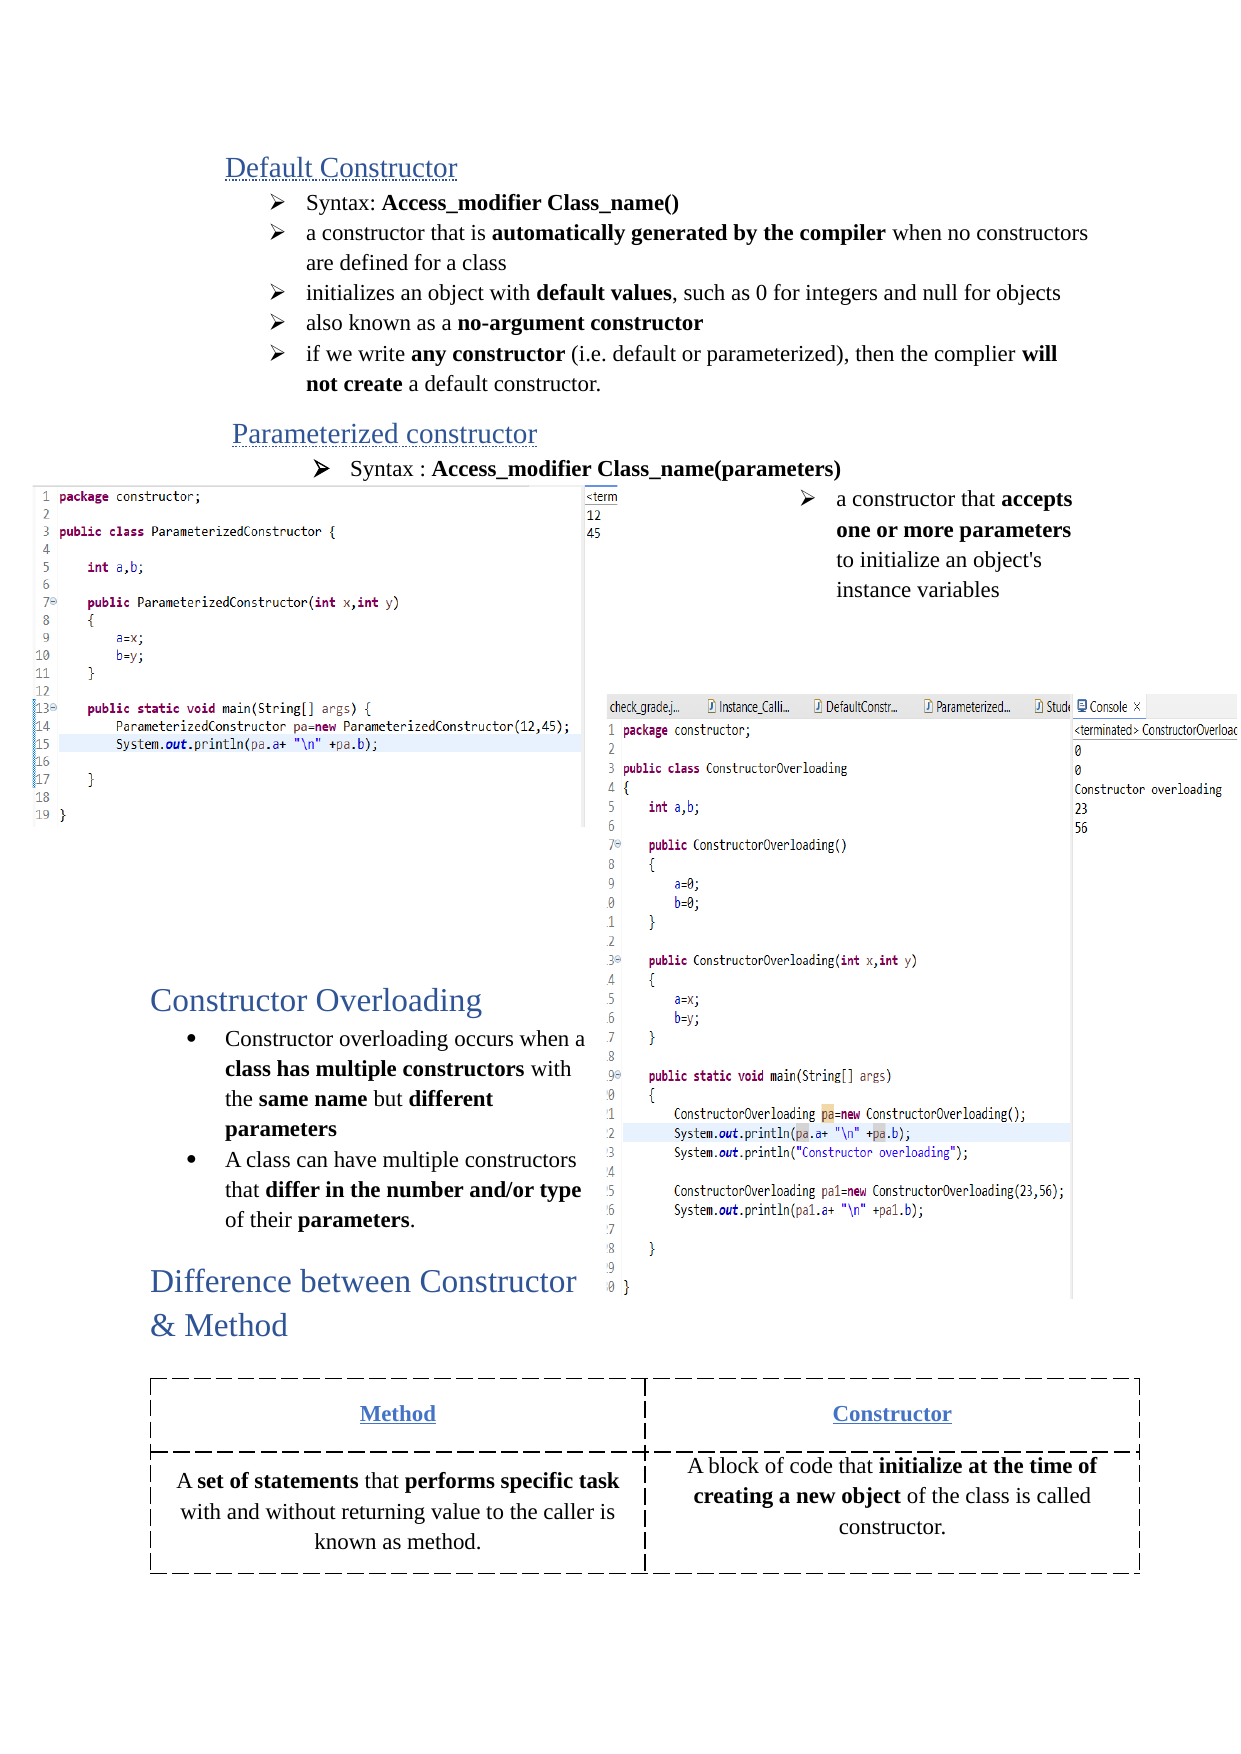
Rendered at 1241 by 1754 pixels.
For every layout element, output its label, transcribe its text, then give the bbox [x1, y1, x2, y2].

list Syntax: Access_modifier Class_name() [268, 188, 1090, 215]
subtitle Parameterized constructor [225, 417, 1090, 450]
table_header Method [151, 1378, 645, 1451]
list a constructor that accepts one or more parameters to initialize an object's instance variables [618, 485, 1090, 602]
table_header Constructor [645, 1378, 1139, 1451]
list A class can have multiple constructors that differ in the number and/or type of their parameters. [187, 1146, 606, 1232]
subtitle Constructor Overloading [150, 981, 606, 1019]
list Syntax : Access_modifier Class_name(parameters) [312, 455, 1090, 482]
subtitle Default Constructor [150, 150, 1090, 183]
list initializes an object with default values, such as 0 for integers and null for objects [268, 279, 1090, 306]
picture [32, 485, 1237, 1298]
list Constructor overloading occurs when a class has multiple constructors with the same name but different parameters [187, 1025, 606, 1142]
subtitle Difference between Constructor & Method [150, 1261, 1090, 1344]
list if we write any constructor (i.e. default or parameterized), then the complier will not create a default constructor. [268, 339, 1090, 396]
list also known as a no-argument constructor [268, 309, 1090, 336]
table_cell A block of code that initialize at the time of creating a new object of the class is called constructor. [645, 1451, 1139, 1573]
table_cell A set of statements that performs specific task with and without returning value to the caller is known as method. [151, 1451, 645, 1573]
list a constructor that is automatically generated by the compiler when no constructors are defined for a class [268, 219, 1090, 275]
